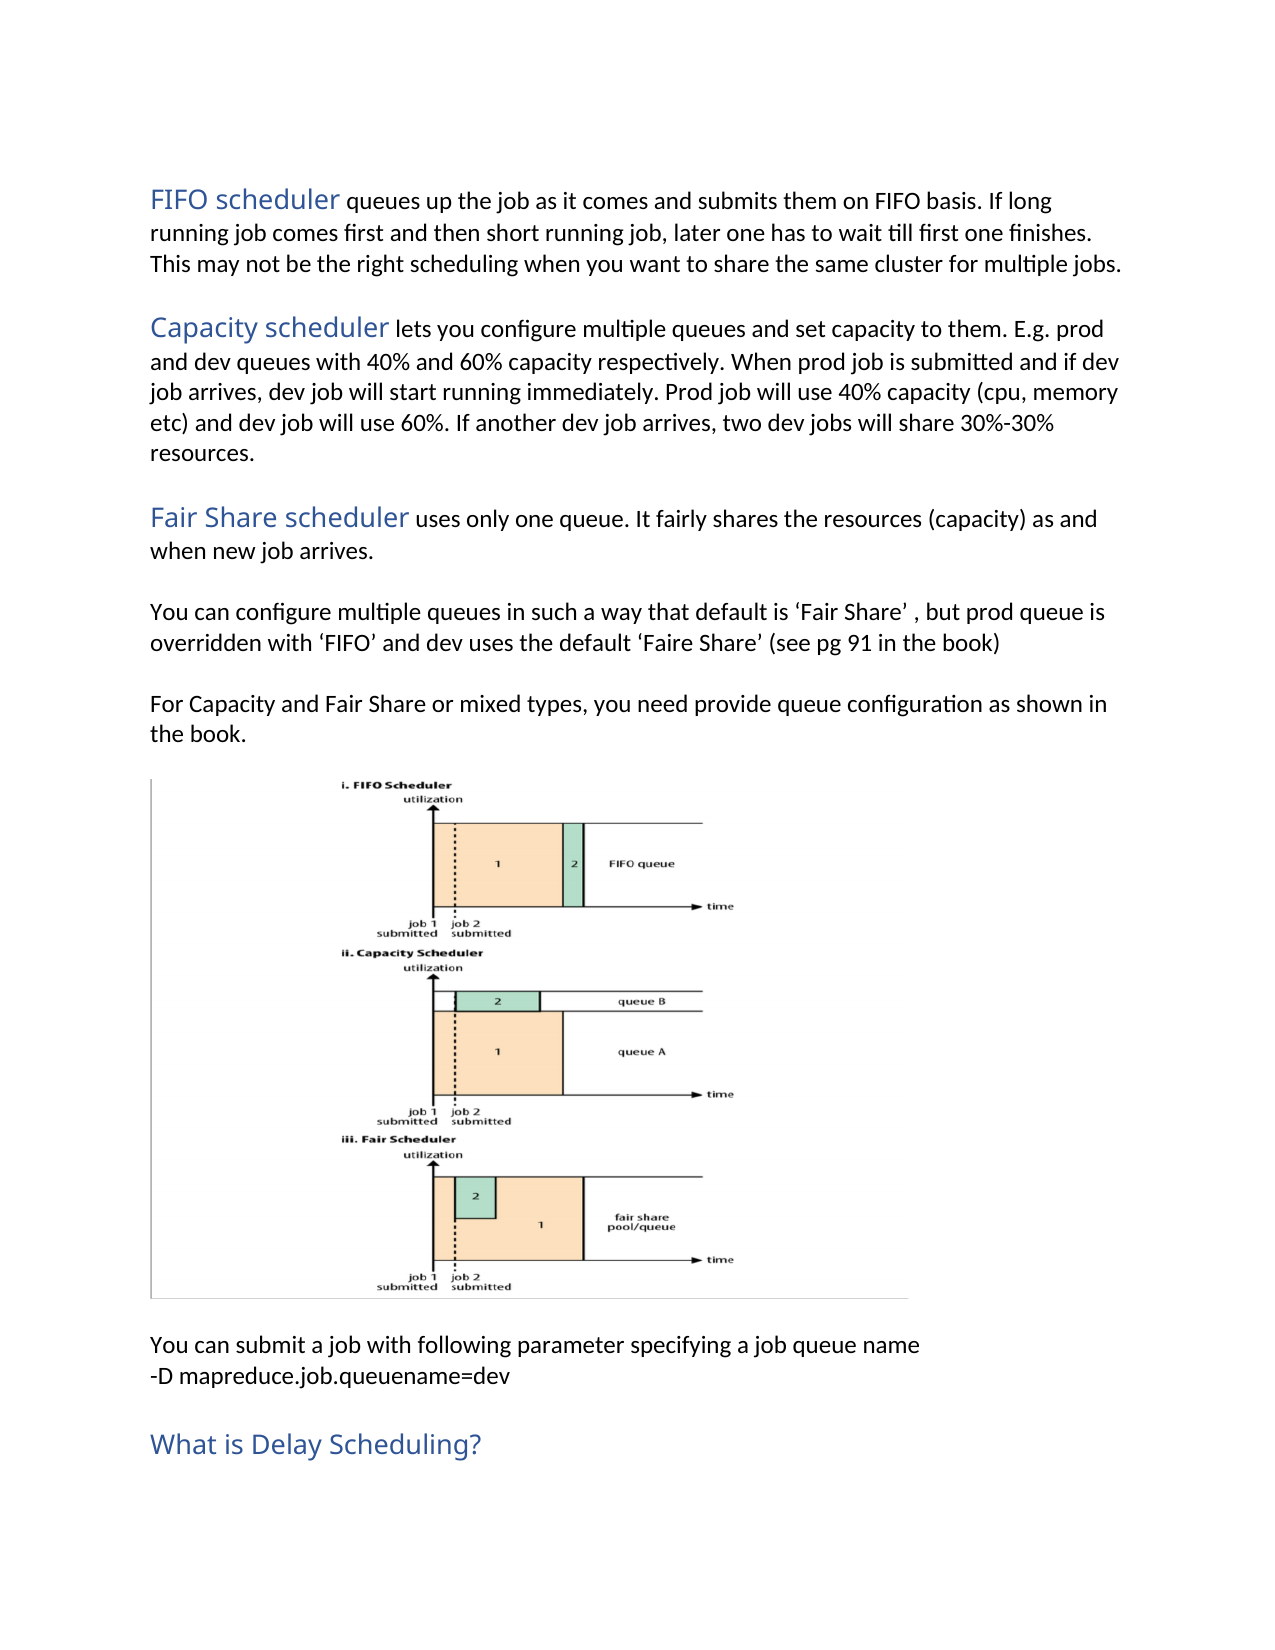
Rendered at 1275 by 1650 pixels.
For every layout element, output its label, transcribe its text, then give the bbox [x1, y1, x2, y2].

text Capacity scheduler lets you configure multiple queues and set capacity to them. E.g. prod and dev queues with 40% and 60% capacity respectively. When prod job is submitted and if dev job arrives, dev job will start running immediately. Prod job will use 40% capacity (cpu, memory etc) and dev job will use 60%. If another dev job arrives, two dev jobs will share 30%-30% resources. [150, 309, 1125, 468]
text FIFO scheduler queues up the job as it comes and submits them on FIFO basis. If long running job comes first and then short running job, later one has to wait till first one finishes. [150, 181, 1125, 248]
picture [150, 779, 909, 1299]
subtitle What is Delay Scheduling? [150, 1425, 1125, 1462]
text You can configure multiple queues in such a way that default is ‘Fair Share’ , but prod queue is overridden with ‘FIFO’ and dev uses the default ‘Faire Share’ (see pg 91 in the book) [150, 596, 1125, 657]
text You can submit a job with following parameter specifying a job queue name [150, 1329, 1125, 1360]
text This may not be the right scheduling when you want to share the same cluster for multiple jobs. [150, 248, 1125, 278]
text For Capacity and Fair Share or mixed types, you need provide queue configuration as shown in the book. [150, 688, 1125, 749]
text -D mapreduce.job.queuename=dev [150, 1360, 1125, 1391]
text Fair Share scheduler uses only one queue. It fairly shares the resources (capacity) as and when new job arrives. [150, 498, 1125, 566]
